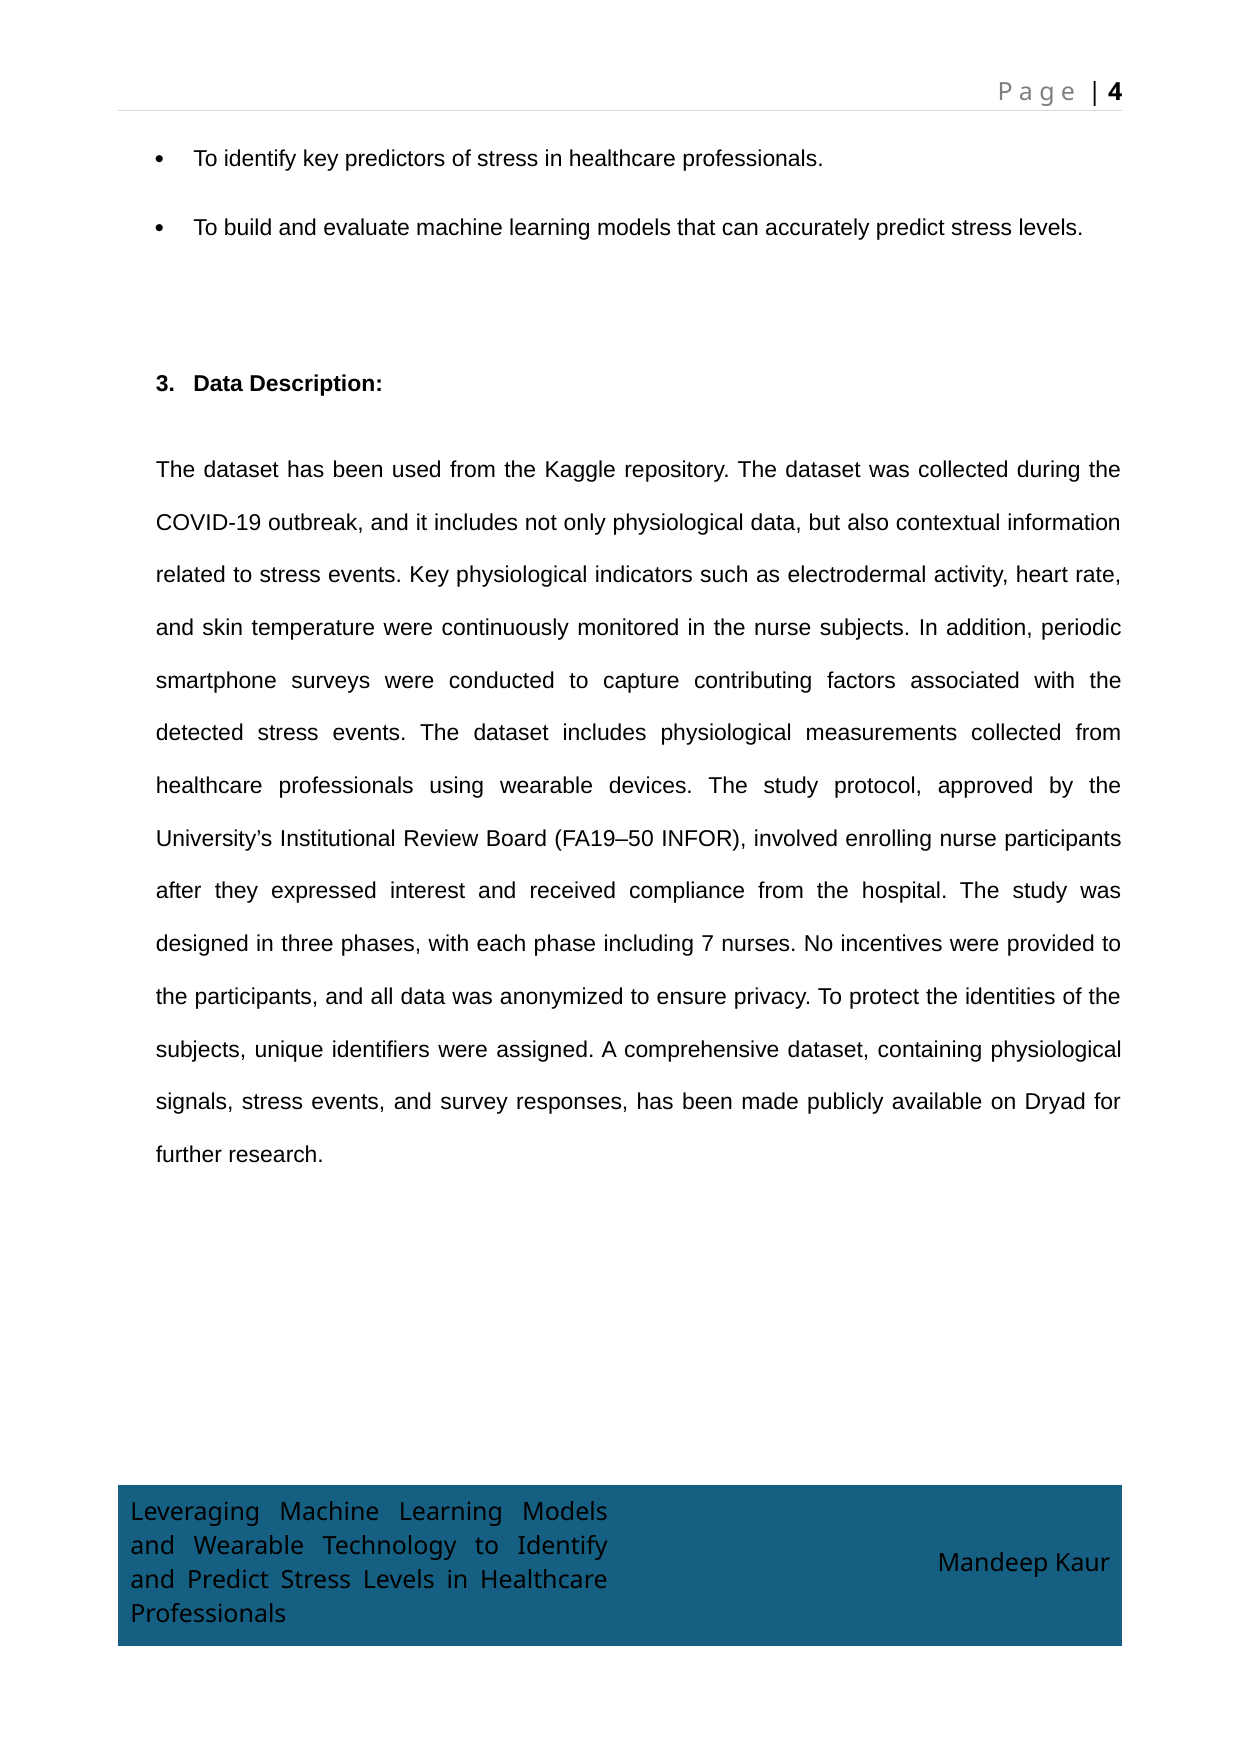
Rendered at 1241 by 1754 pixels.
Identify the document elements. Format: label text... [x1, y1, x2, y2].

text The dataset has been used from the Kaggle repository. The dataset was collected during the COVID-19 outbreak, and it includes not only physiological data, but also contextual information related to stress events. Key physiological indicators such as electrodermal activity, heart rate, and skin temperature were continuously monitored in the nurse subjects. In addition, periodic smartphone surveys were conducted to capture contributing factors associated with the detected stress events. The dataset includes physiological measurements collected from healthcare professionals using wearable devices. The study protocol, approved by the University’s Institutional Review Board (FA19–50 INFOR), involved enrolling nurse participants after they expressed interest and received compliance from the hospital. The study was designed in three phases, with each phase including 7 nurses. No incentives were provided to the participants, and all data was anonymized to ensure privacy. To protect the identities of the subjects, unique identifiers were assigned. A comprehensive dataset, containing physiological signals, stress events, and survey responses, has been made publicly available on Dryad for further research. [156, 456, 1122, 1167]
list To identify key predictors of stress in healthcare professionals. [156, 145, 1122, 171]
list Data Description: [156, 370, 1122, 396]
list To build and evaluate machine learning models that can accurately predict stress levels. [156, 214, 1122, 241]
